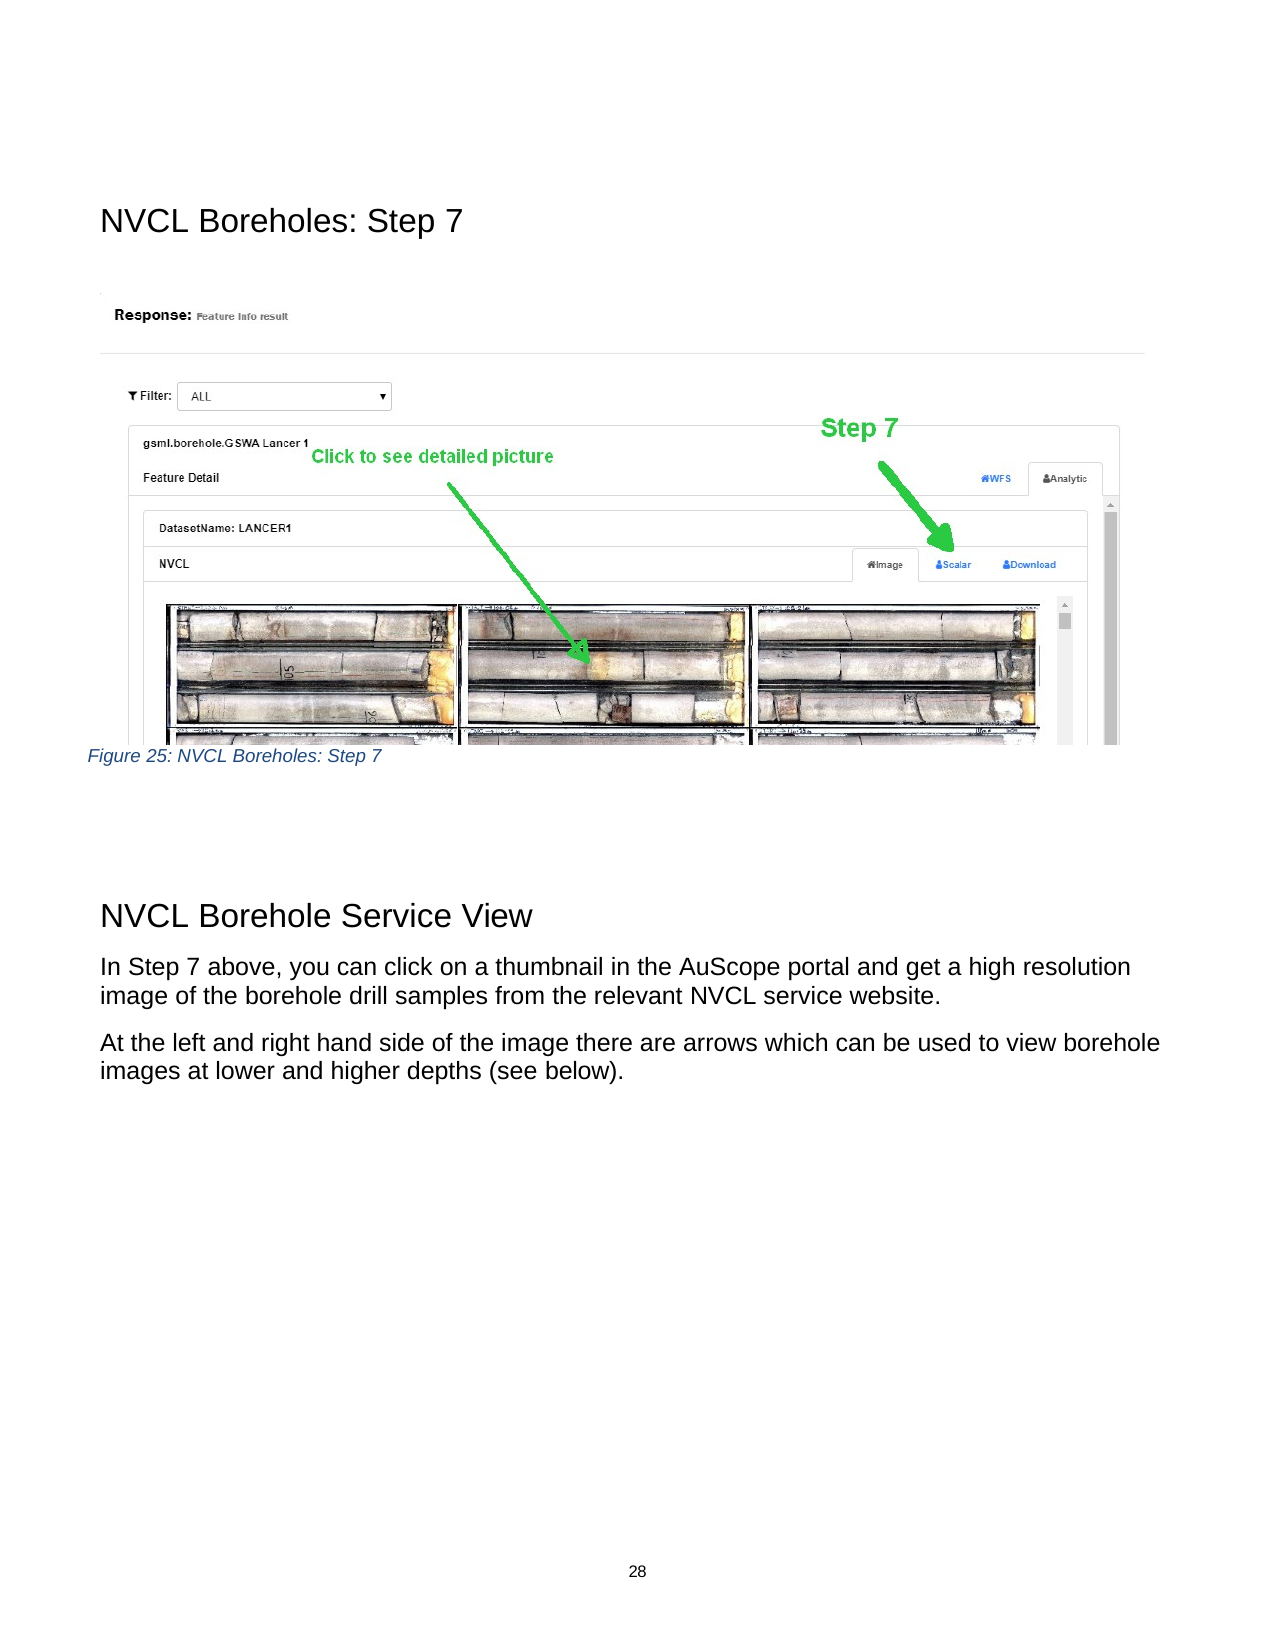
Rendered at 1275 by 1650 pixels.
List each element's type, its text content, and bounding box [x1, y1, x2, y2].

text At the left and right hand side of the image there are arrows which can be used to view borehole images at lower and higher depths (see below). [100, 1028, 1192, 1085]
text In Step 7 above, you can click on a thumbnail in the AuScope portal and get a high resolution image of the borehole drill samples from the relevant NVCL service website. [100, 952, 1192, 1010]
subtitle NVCL Borehole Service View [100, 896, 1192, 934]
picture [100, 293, 1145, 745]
subtitle NVCL Boreholes: Step 7 [100, 201, 1192, 240]
